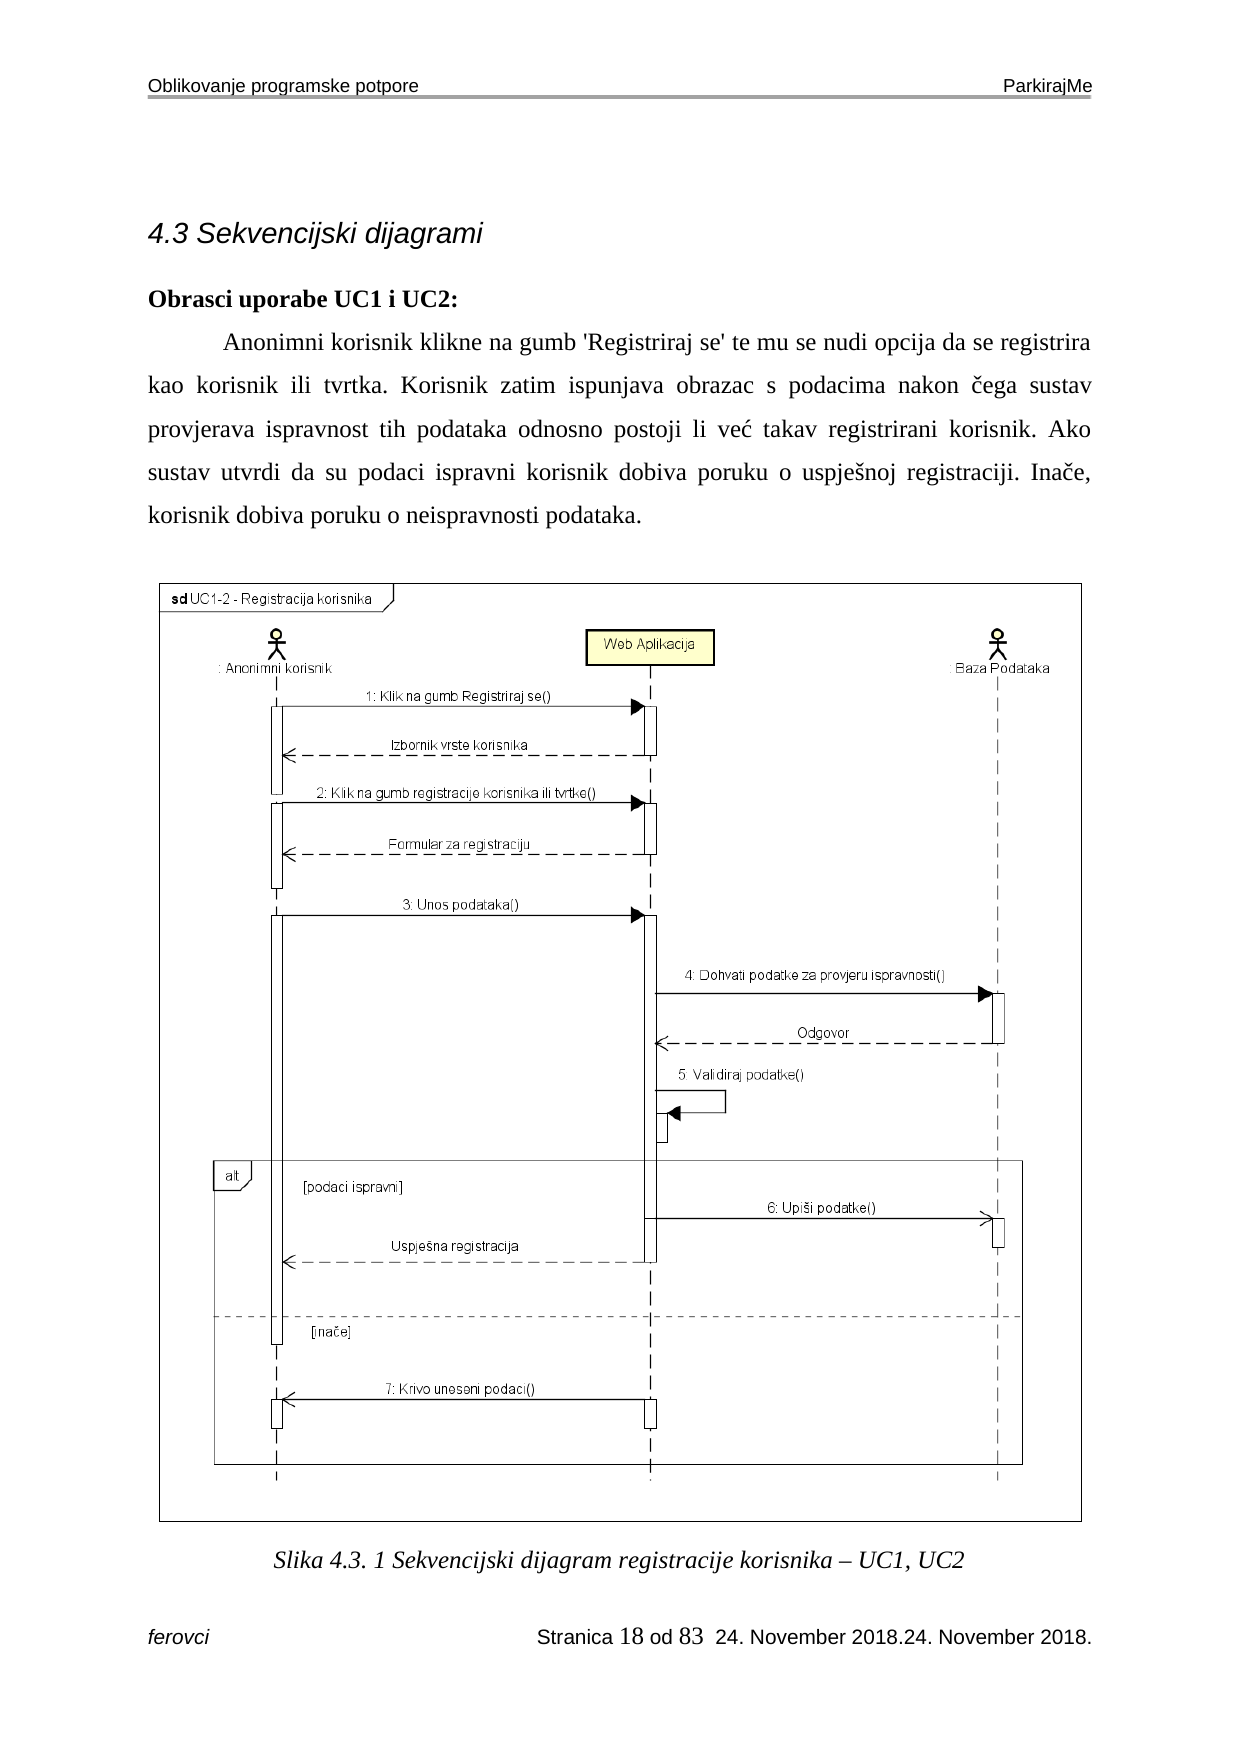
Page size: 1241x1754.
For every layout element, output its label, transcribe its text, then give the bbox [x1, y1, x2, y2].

picture [147, 95, 1092, 99]
picture [147, 571, 1092, 1533]
text Anonimni korisnik klikne na gumb 'Registriraj se' te mu se nudi opcija da se registrira kao korisnik ili tvrtka. Korisnik zatim ispunjava obrazac s podacima nakon čega sustav provjerava ispravnost tih podataka odnosno postoji li već takav registrirani korisnik. Ako sustav utvrdi da su podaci ispravni korisnik dobiva poruku o uspješnoj registraciji. Inače, korisnik dobiva poruku o neispravnosti podataka. [148, 327, 1093, 529]
text Obrasci uporabe UC1 i UC2: [148, 284, 1093, 313]
subtitle 4.3 Sekvencijski dijagrami [148, 216, 1093, 249]
text Slika 4.3. 1 Sekvencijski dijagram registracije korisnika – UC1, UC2 [148, 1545, 1093, 1574]
